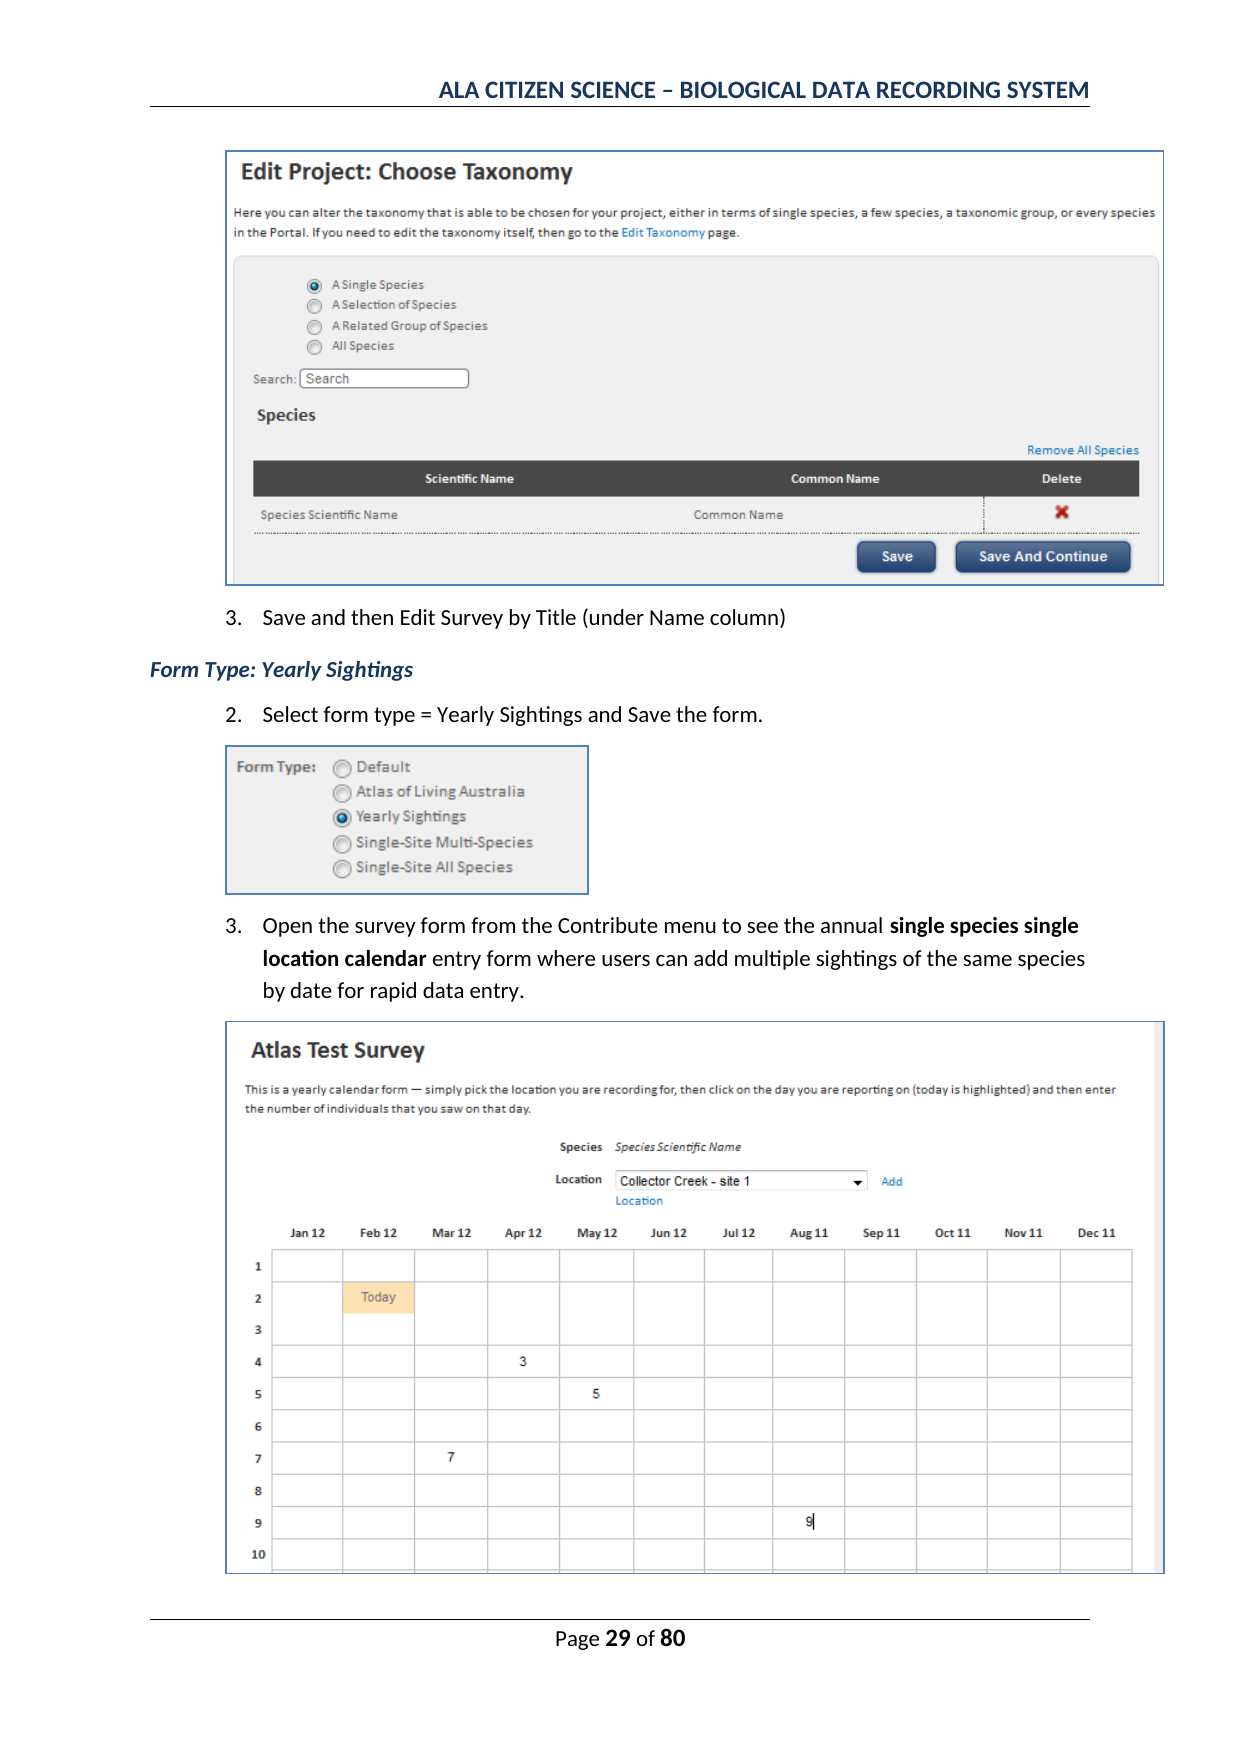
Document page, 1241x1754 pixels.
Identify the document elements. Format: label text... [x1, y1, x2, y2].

list Save and then Edit Survey by Title (under Name column) [225, 603, 1090, 631]
subtitle Form Type: Yearly Sightings [150, 656, 1090, 684]
picture [227, 747, 587, 893]
picture [227, 1022, 1163, 1573]
list Select form type = Yearly Sightings and Save the form. [225, 700, 1090, 728]
picture [227, 152, 1163, 584]
list Open the survey form from the Contribute menu to see the annual single species single location calendar entry form where users can add multiple sightings of the same species by date for rapid data entry. [225, 912, 1090, 1004]
